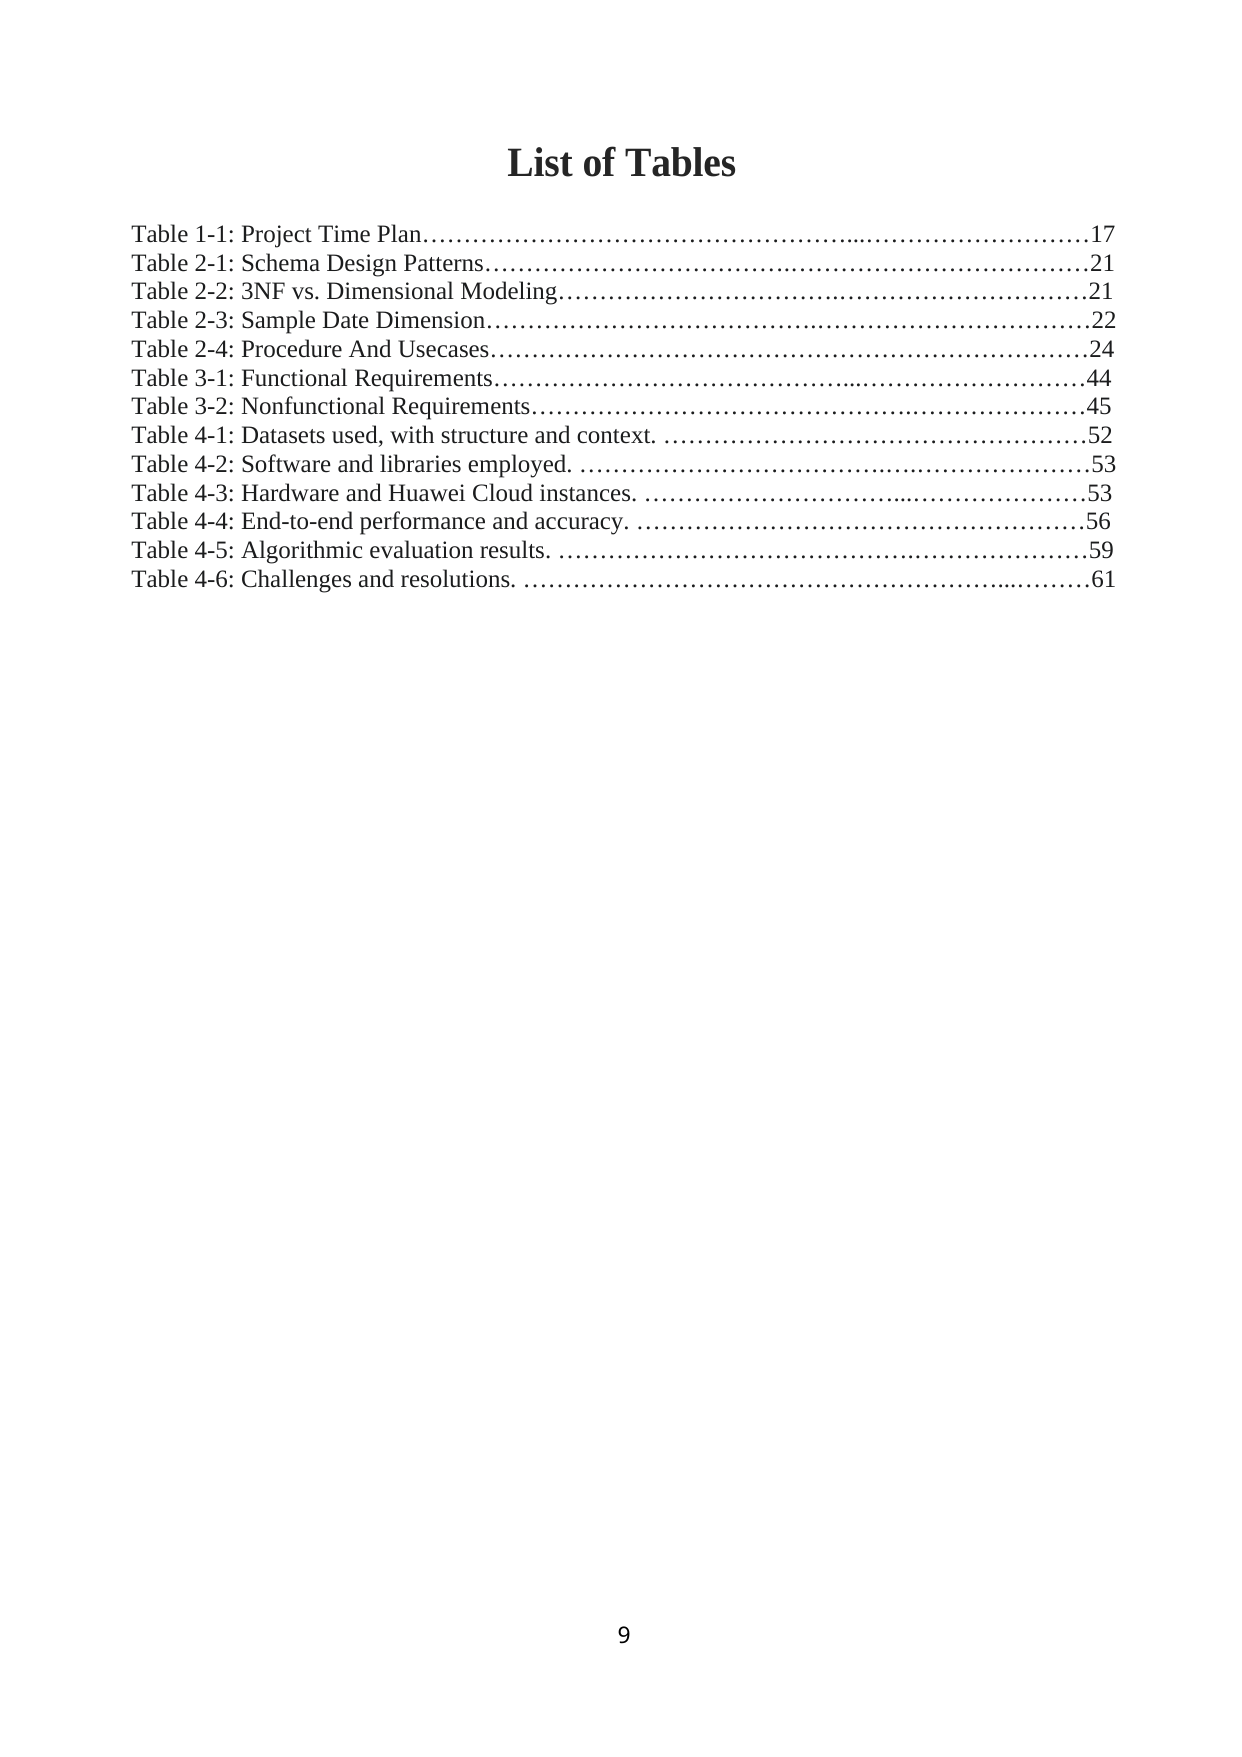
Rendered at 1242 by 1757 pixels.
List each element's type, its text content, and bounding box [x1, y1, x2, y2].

text Table 2-4: Procedure And Usecases………………………………………………………………24 [131, 334, 1117, 363]
text Table 4-2: Software and libraries employed. ……………………………….….…………………53 [131, 449, 1117, 478]
subtitle List of Tables [131, 137, 1112, 185]
text Table 2-1: Schema Design Patterns……………………………….………………………………21 [131, 248, 1117, 276]
text Table 3-1: Functional Requirements……………………………………...………………………44 [131, 363, 1117, 391]
text Table 4-4: End-to-end performance and accuracy. ………………………………………………56 [131, 506, 1117, 535]
text Table 3-2: Nonfunctional Requirements……………………………………….…………………45 [131, 391, 1117, 420]
text Table 4-3: Hardware and Huawei Cloud instances. …………………………...…………………53 [131, 478, 1117, 506]
text Table 4-1: Datasets used, with structure and context. ……………………………………………52 [131, 420, 1117, 449]
text Table 1-1: Project Time Plan……………………………………………...………………………17 [131, 219, 1117, 248]
text Table 4-5: Algorithmic evaluation results. …………………………………….…………………59 [131, 535, 1117, 564]
text Table 2-3: Sample Date Dimension………………………………….……………………………22 [131, 305, 1117, 334]
text Table 4-6: Challenges and resolutions. …………………………………………………...………61 [131, 564, 1117, 593]
text Table 2-2: 3NF vs. Dimensional Modeling…………………………….…………………………21 [131, 276, 1117, 305]
